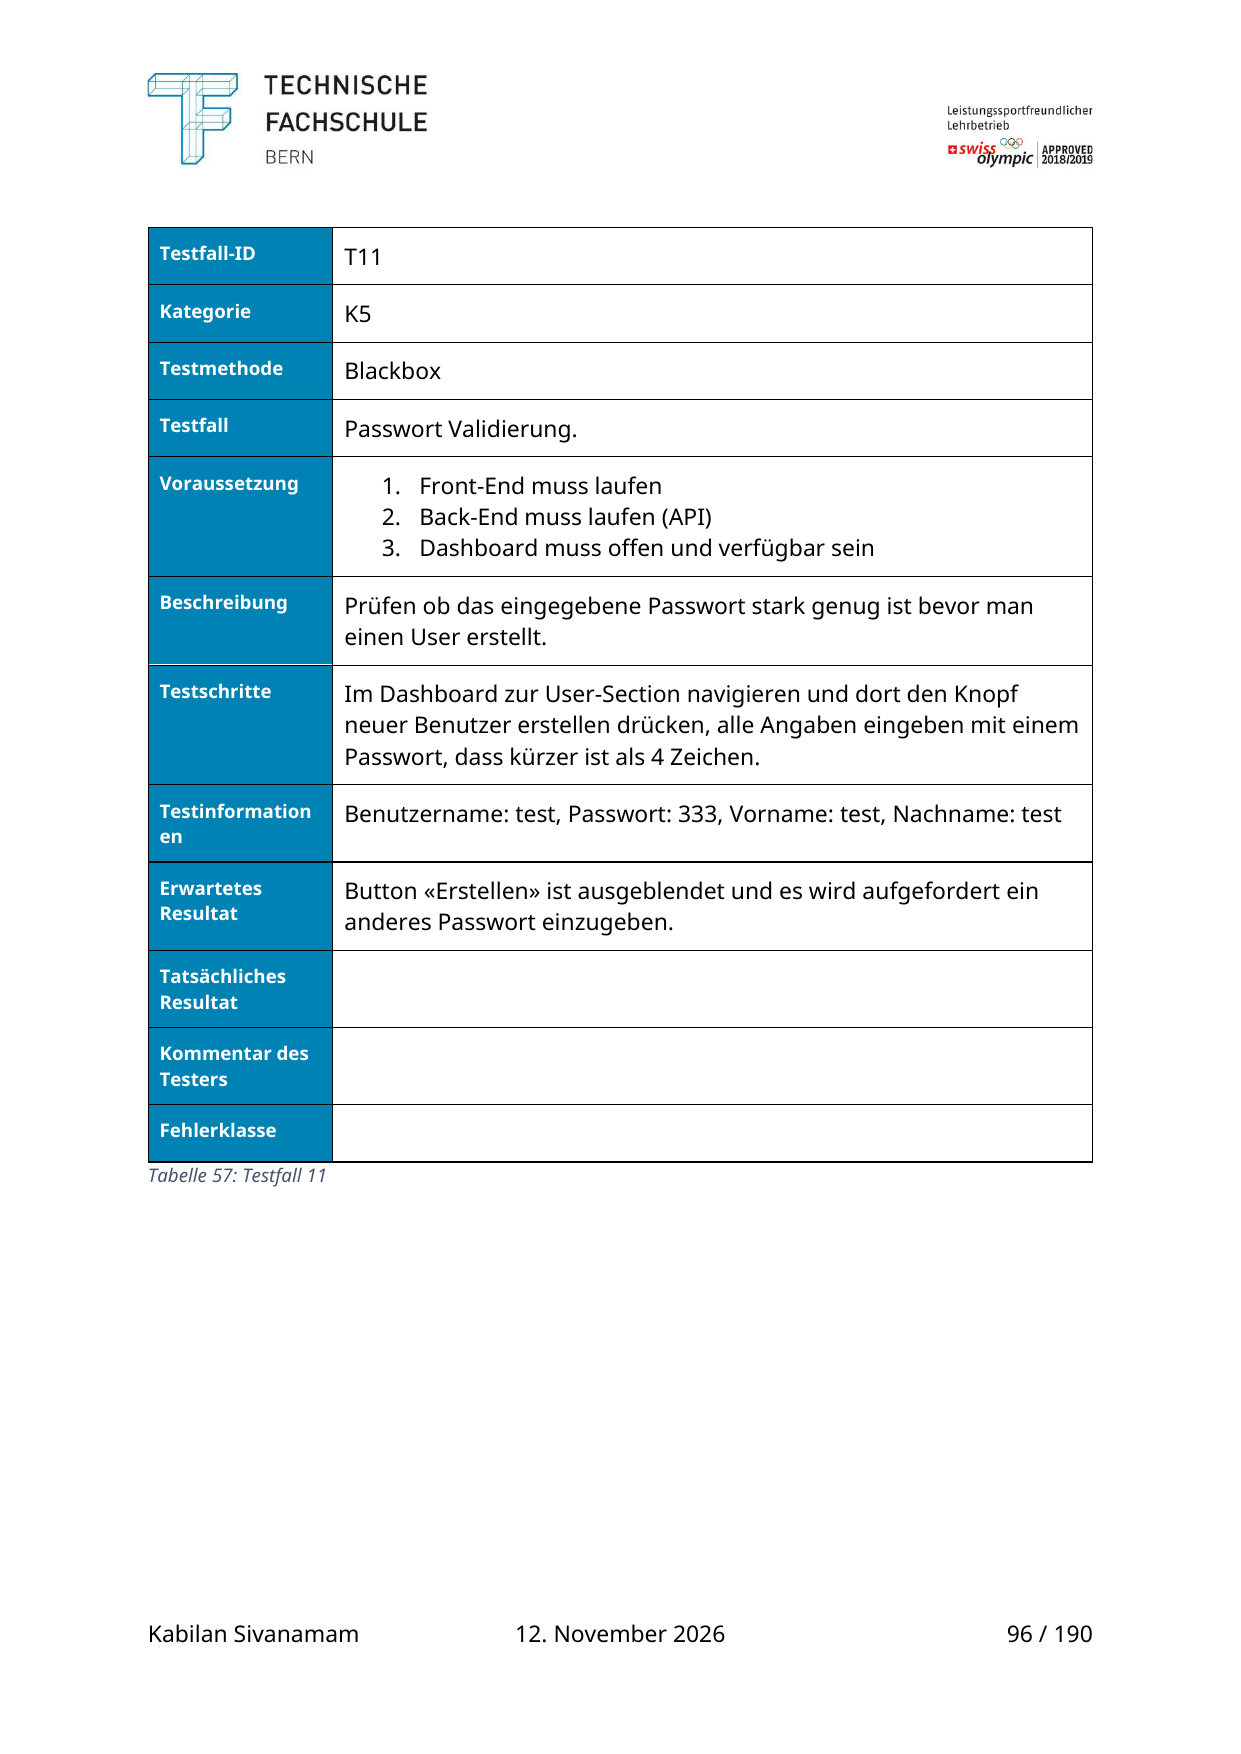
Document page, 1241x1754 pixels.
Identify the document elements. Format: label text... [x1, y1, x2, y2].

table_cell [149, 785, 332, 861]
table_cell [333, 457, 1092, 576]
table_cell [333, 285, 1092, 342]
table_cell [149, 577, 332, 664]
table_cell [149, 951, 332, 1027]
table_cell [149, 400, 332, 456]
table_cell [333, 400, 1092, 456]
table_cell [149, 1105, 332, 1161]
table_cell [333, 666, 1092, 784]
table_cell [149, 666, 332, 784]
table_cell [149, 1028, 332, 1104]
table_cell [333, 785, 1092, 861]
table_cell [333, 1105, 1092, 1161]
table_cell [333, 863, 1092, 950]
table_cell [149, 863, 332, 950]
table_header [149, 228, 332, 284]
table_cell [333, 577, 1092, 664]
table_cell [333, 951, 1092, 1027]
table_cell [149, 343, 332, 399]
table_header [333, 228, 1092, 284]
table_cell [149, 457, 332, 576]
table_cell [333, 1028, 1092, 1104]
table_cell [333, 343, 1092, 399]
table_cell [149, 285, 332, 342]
picture [147, 73, 1093, 196]
